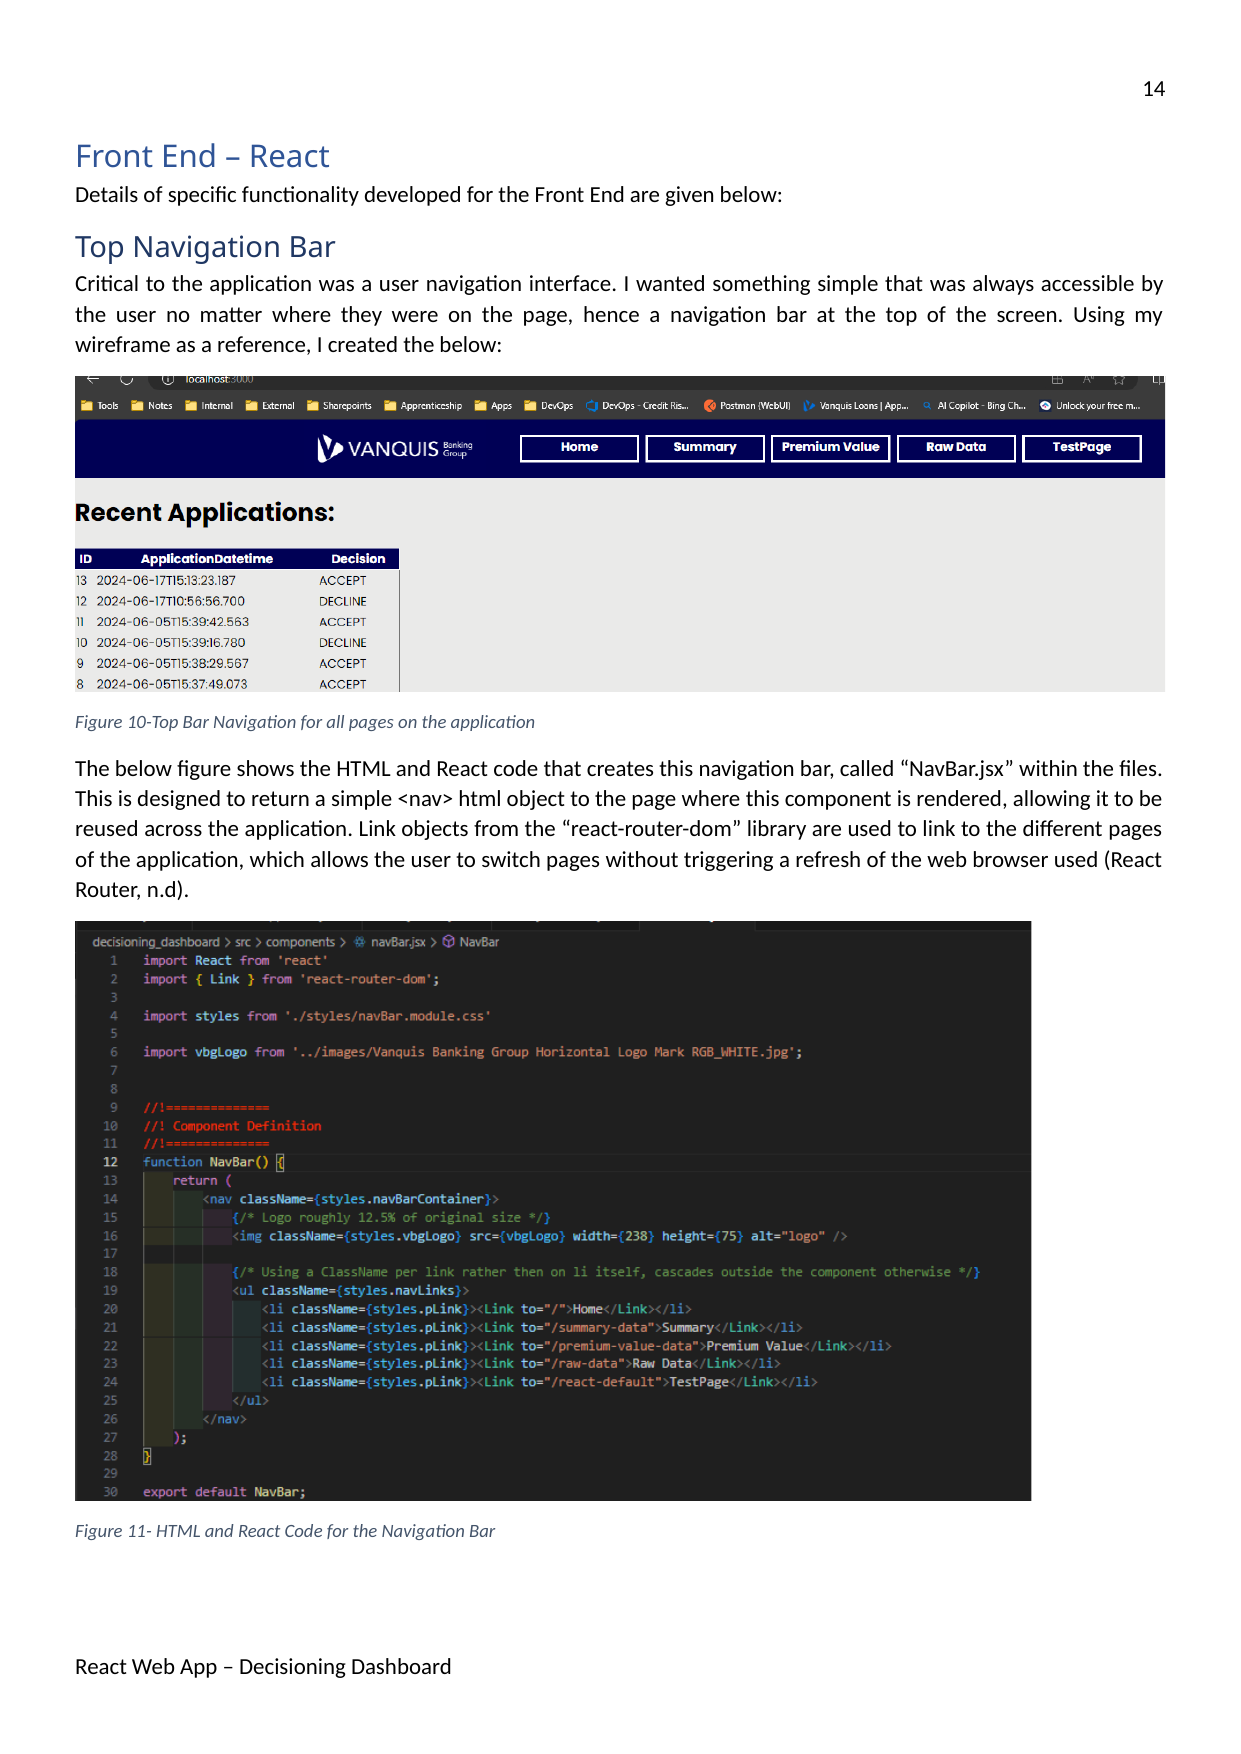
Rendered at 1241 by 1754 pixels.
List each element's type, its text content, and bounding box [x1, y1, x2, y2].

text Critical to the application was a user navigation interface. I wanted something simple that was always accessible by the user no matter where they were on the page, hence a navigation bar at the top of the screen. Using my wireframe as a reference, I created the below: [75, 269, 1165, 358]
text Figure 11- HTML and React Code for the Navigation Bar [75, 1519, 1165, 1542]
text Details of specific functionality developed for the Front End are given below: [75, 180, 1165, 208]
picture [75, 921, 1032, 1501]
text The below figure shows the HTML and React code that creates this navigation bar, called “NavBar.jsx” within the files. This is designed to return a simple <nav> html object to the page where this component is rendered, allowing it to be reused across the application. Link objects from the “react-router-dom” library are used to link to the different pages of the application, which allows the user to switch pages without triggering a refresh of the web browser used (React Router, n.d). [75, 754, 1165, 903]
subtitle Front End – React [75, 134, 1165, 177]
text Figure 10-Top Bar Navigation for all pages on the application [75, 710, 1165, 733]
picture [75, 376, 1166, 692]
subtitle Top Navigation Bar [75, 227, 1165, 266]
